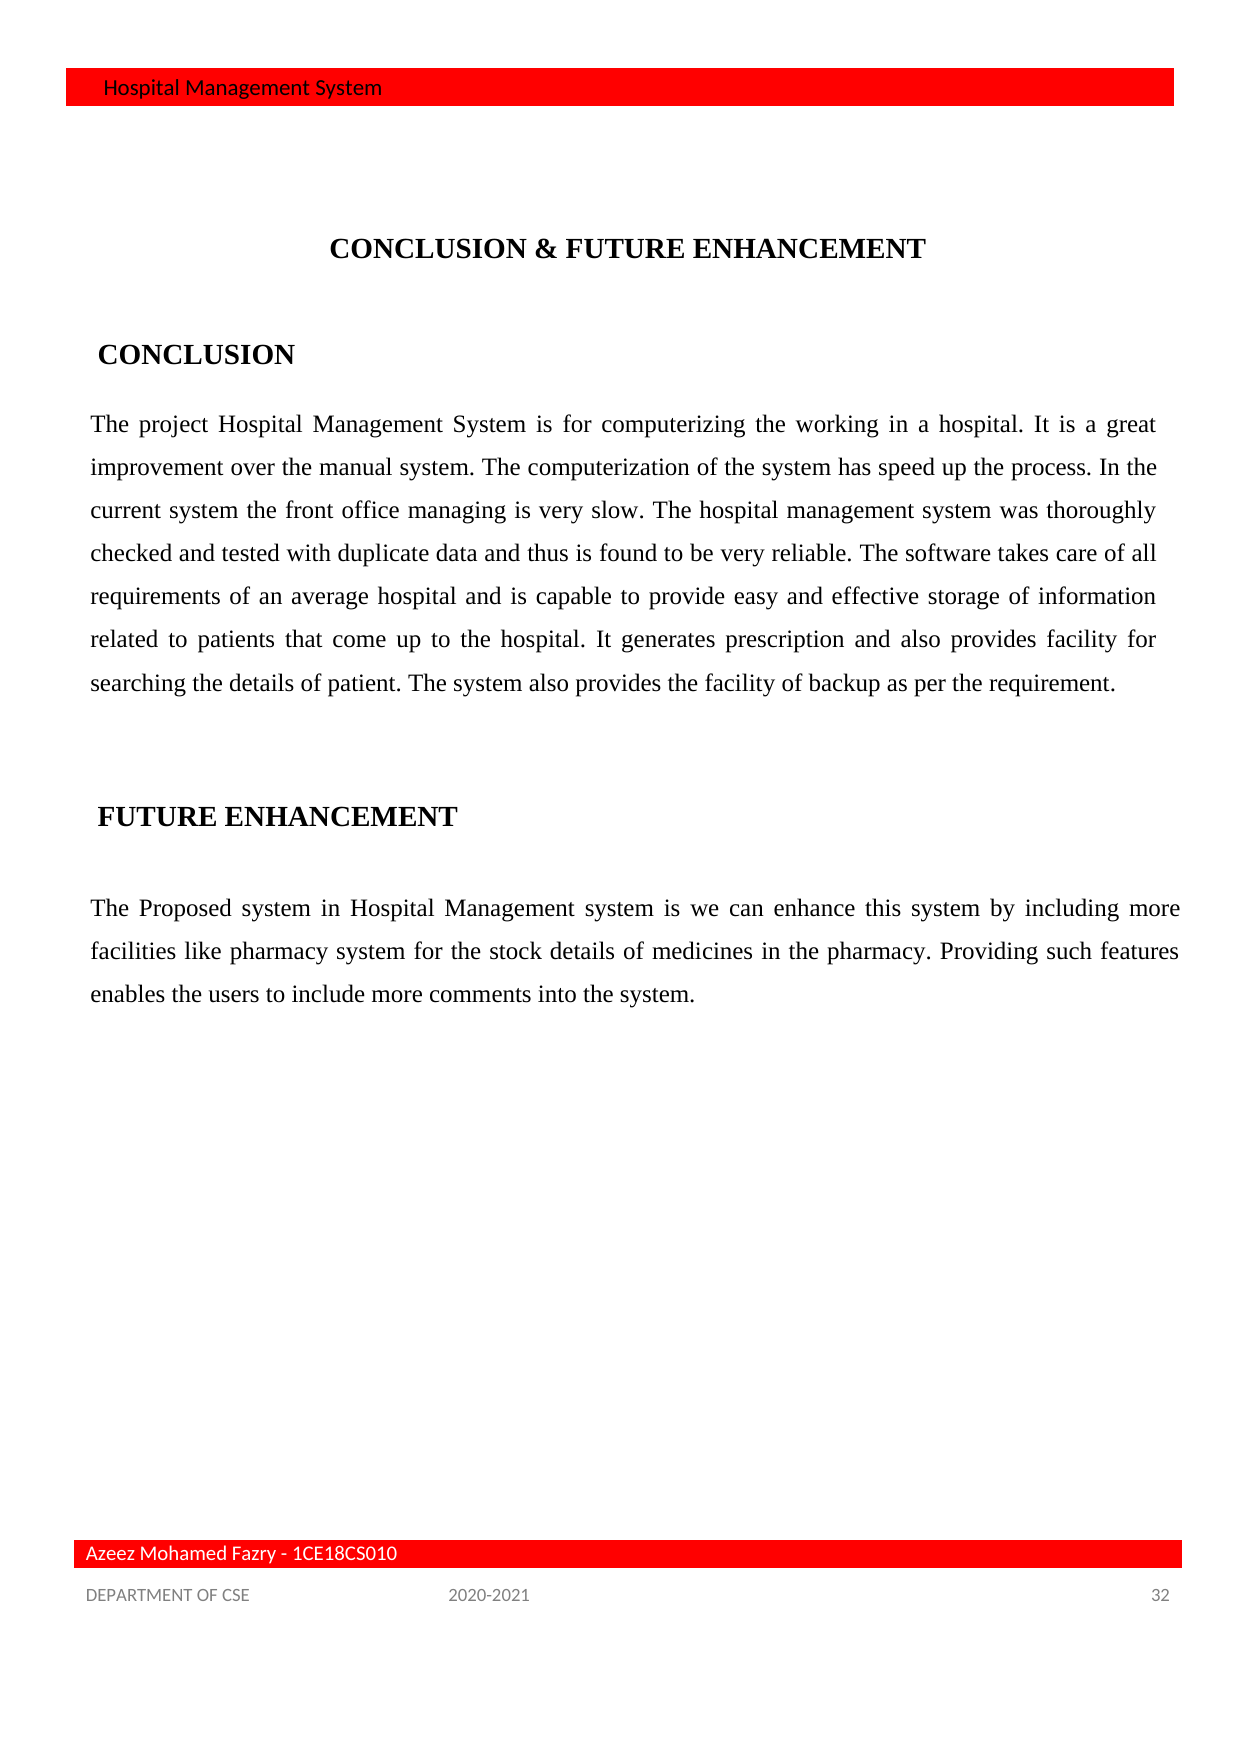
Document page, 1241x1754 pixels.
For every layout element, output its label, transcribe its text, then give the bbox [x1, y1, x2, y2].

text The project Hospital Management System is for computerizing the working in a hospital. It is a great improvement over the manual system. The computerization of the system has speed up the process. In the current system the front office managing is very slow. The hospital management system was thoroughly checked and tested with duplicate data and thus is found to be very reliable. The software takes care of all requirements of an average hospital and is capable to provide easy and effective storage of information related to patients that come up to the hospital. It generates prescription and also provides facility for searching the details of patient. The system also provides the facility of backup as per the requirement. [90, 409, 1158, 696]
text The Proposed system in Hospital Management system is we can enhance this system by including more facilities like pharmacy system for the stock details of medicines in the pharmacy. Providing such features enables the users to include more comments into the system. [90, 893, 1182, 1008]
text CONCLUSION & FUTURE ENHANCEMENT [73, 231, 1182, 265]
text FUTURE ENHANCEMENT [90, 799, 1182, 833]
text CONCLUSION [90, 337, 1182, 371]
